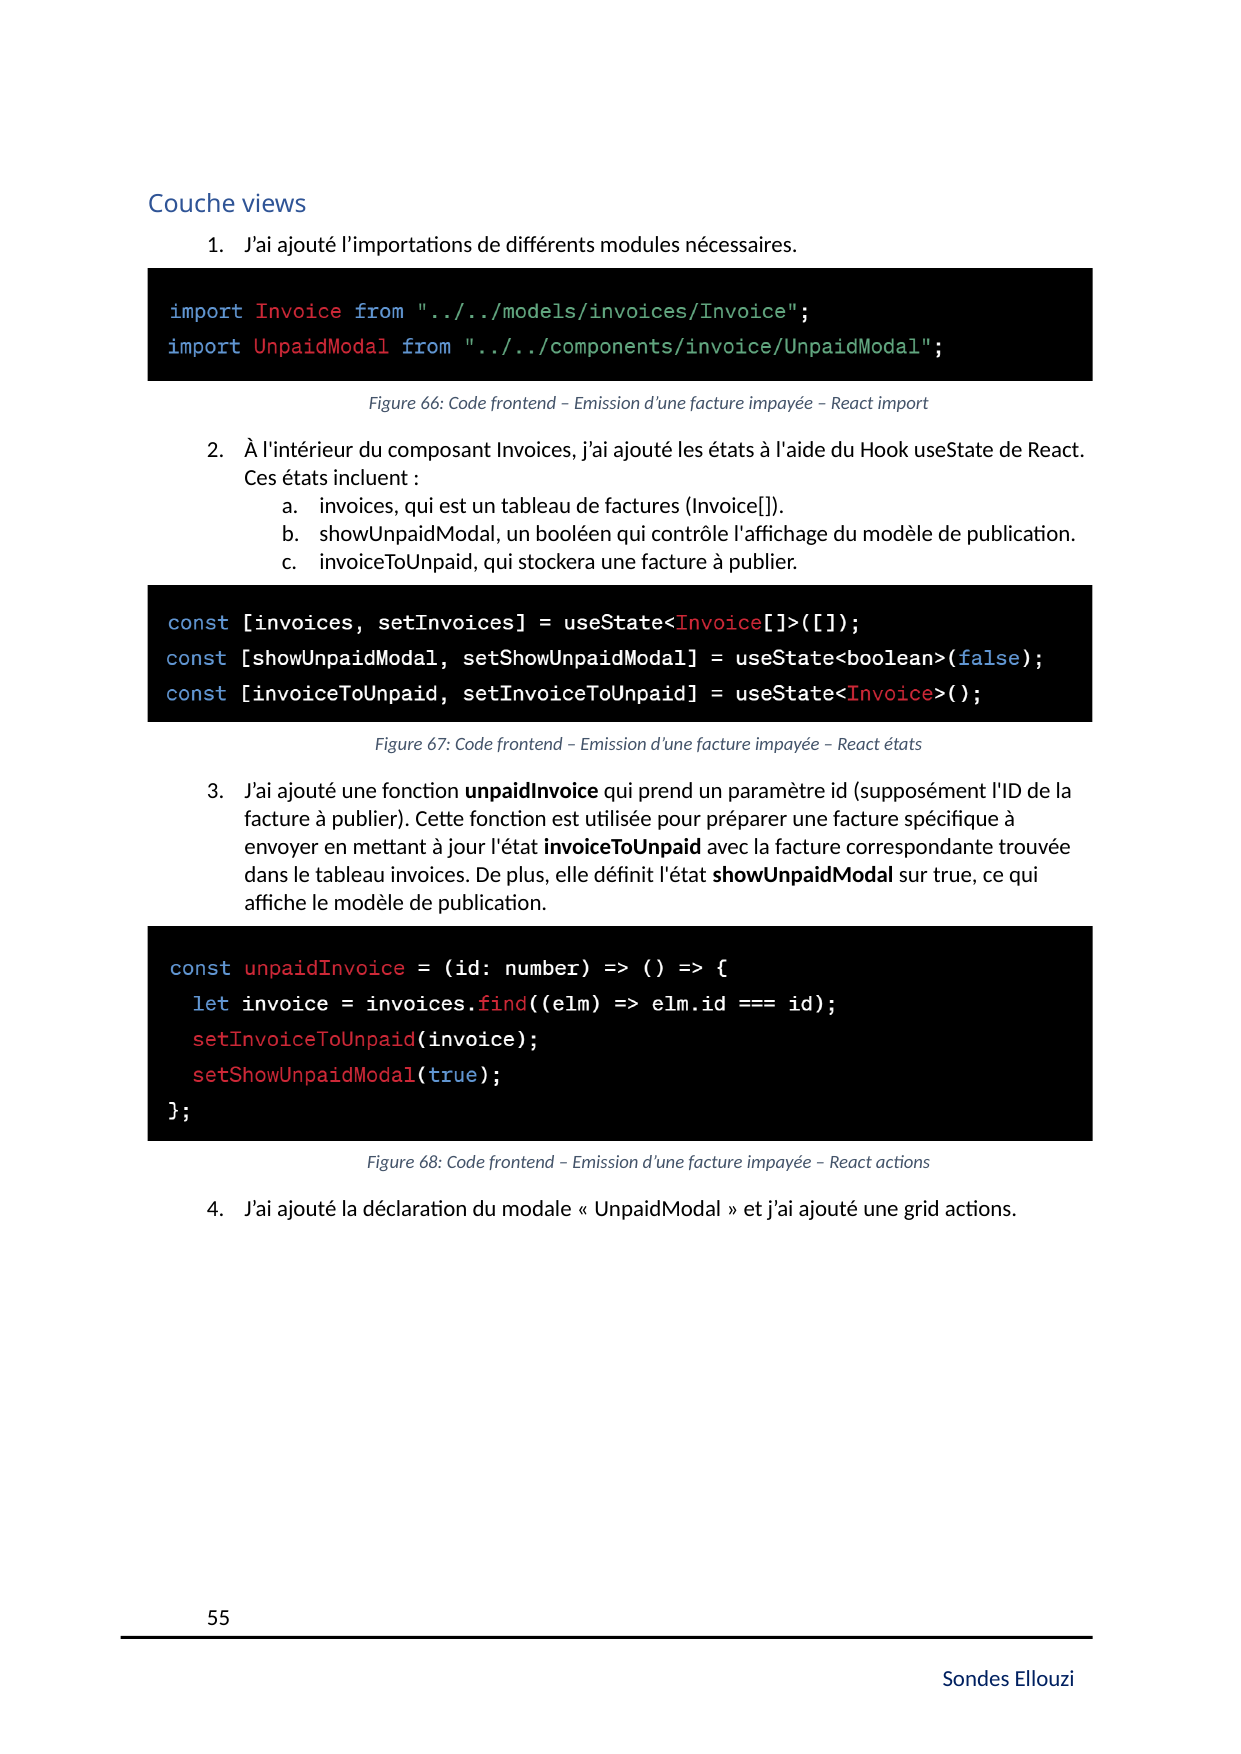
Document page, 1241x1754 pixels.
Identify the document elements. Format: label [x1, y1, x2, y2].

picture [147, 268, 1093, 381]
picture [147, 585, 1093, 722]
picture [147, 926, 1093, 1141]
